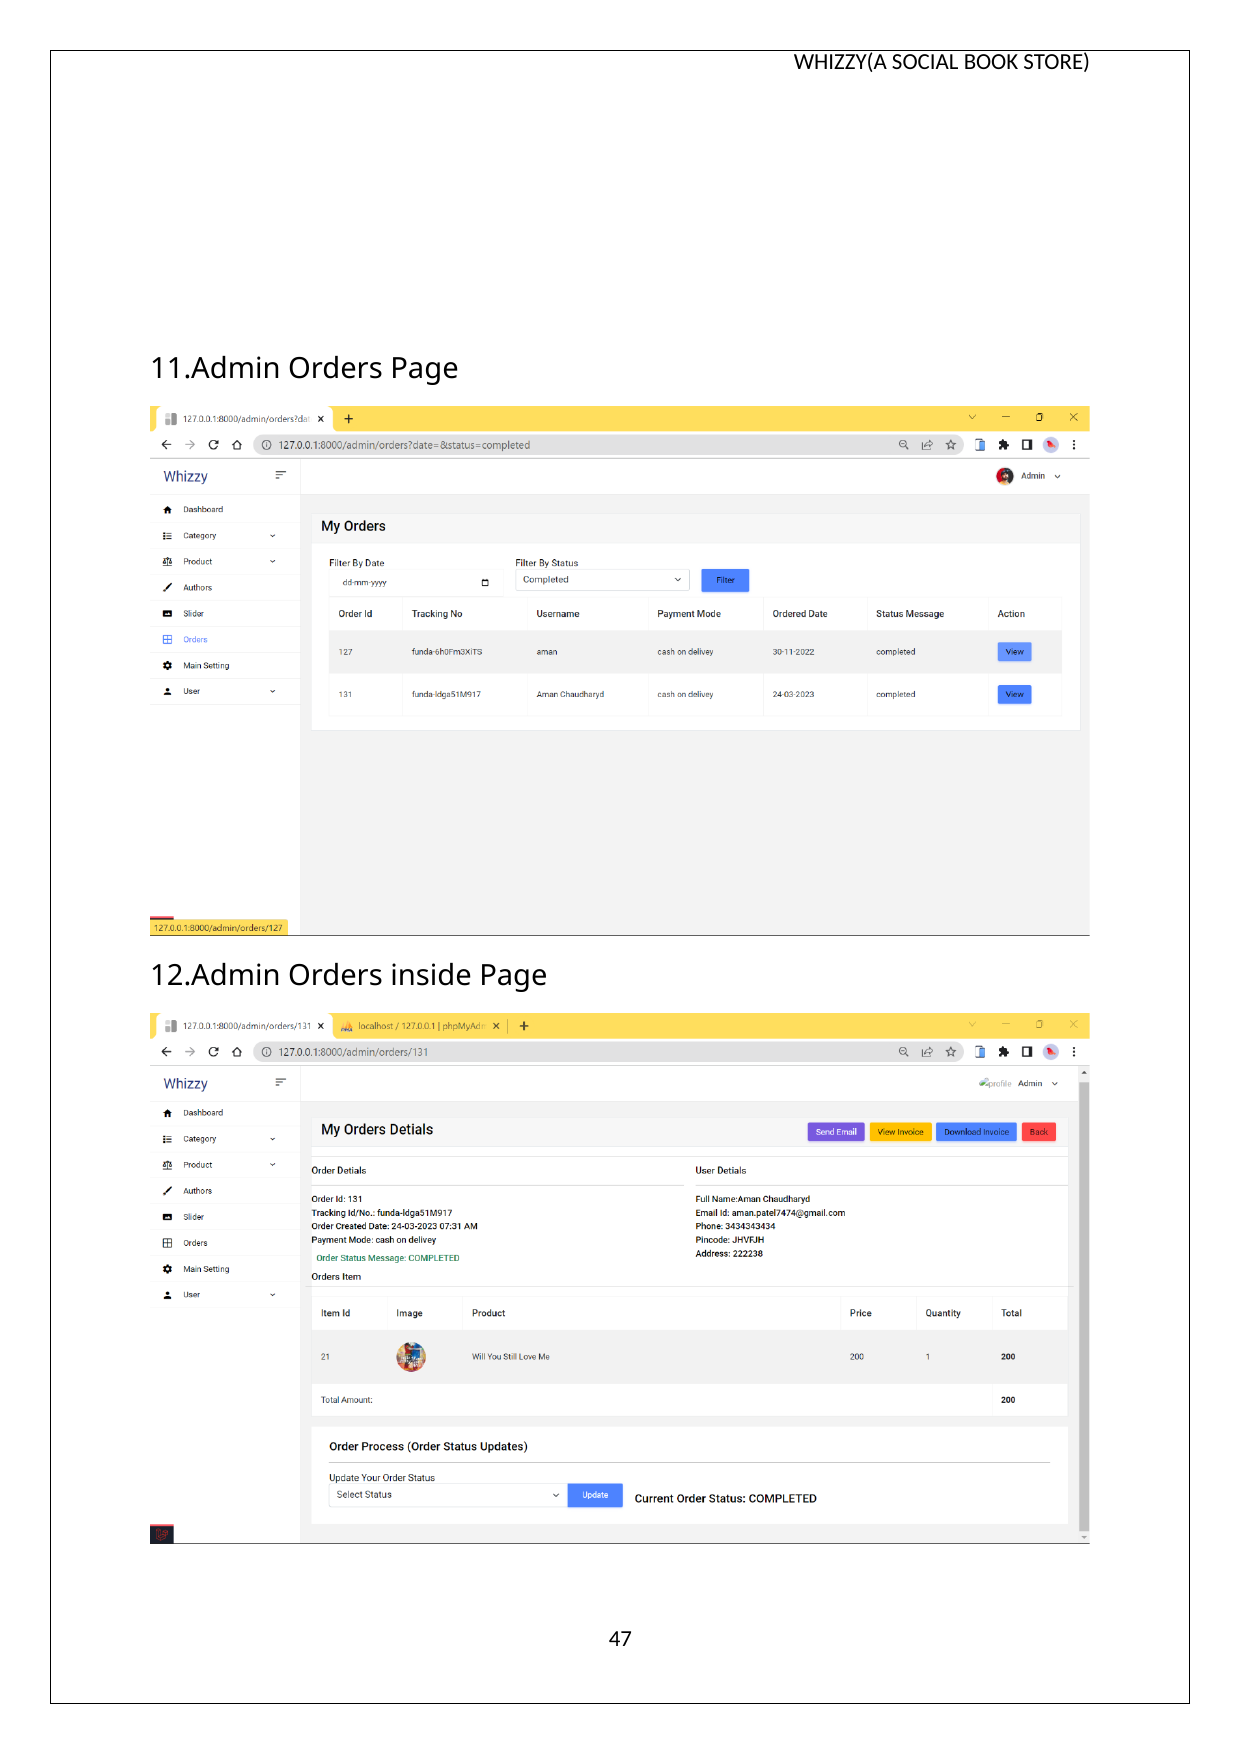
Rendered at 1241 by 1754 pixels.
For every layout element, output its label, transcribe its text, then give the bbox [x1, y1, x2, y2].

picture [150, 1013, 1090, 1544]
picture [150, 406, 1090, 936]
text 11.Admin Orders Page [150, 347, 1090, 387]
text 12.Admin Orders inside Page [150, 954, 1090, 994]
